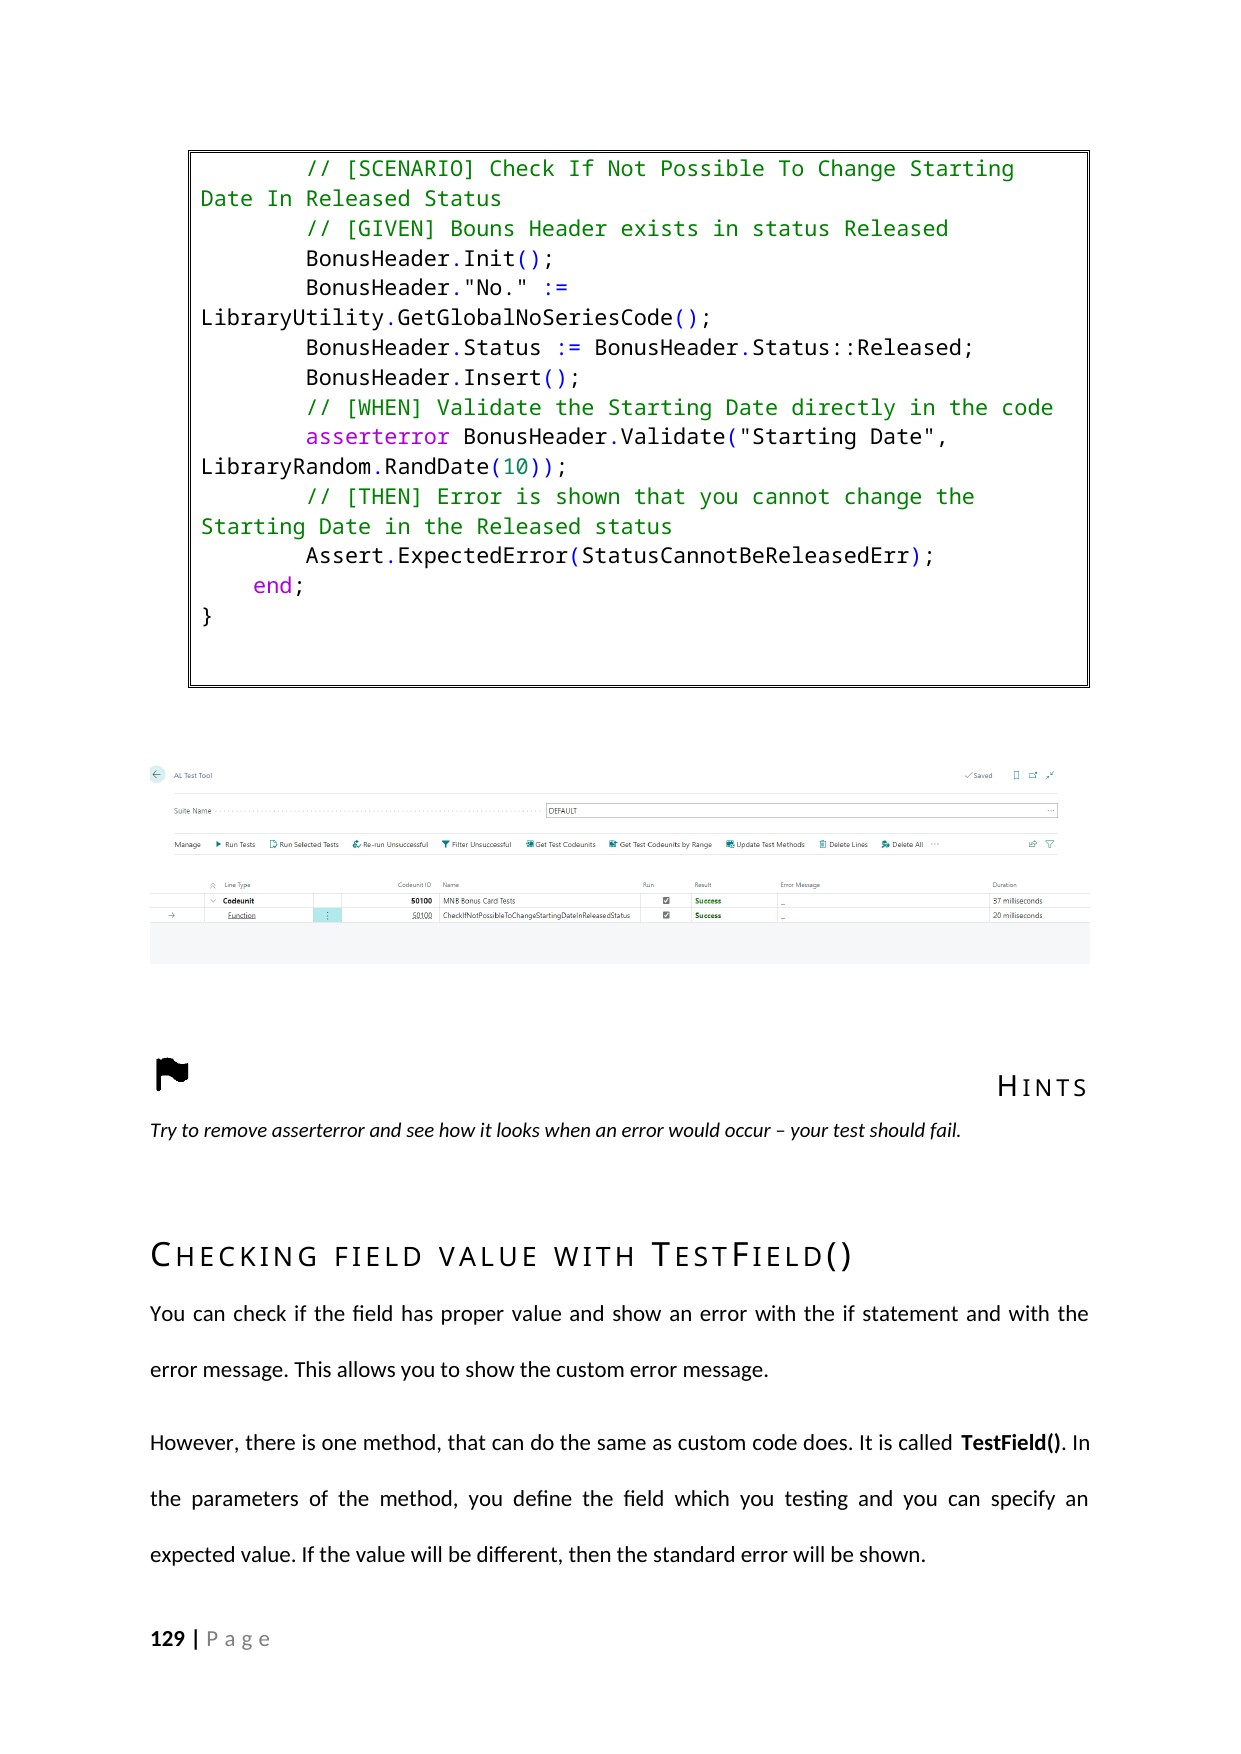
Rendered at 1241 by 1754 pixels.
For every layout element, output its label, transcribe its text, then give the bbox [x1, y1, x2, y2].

subtitle Checking field value with TestField() [150, 1231, 1090, 1276]
picture [150, 760, 1091, 964]
text However, there is one method, that can do the same as custom code does. It is called TestField(). In the parameters of the method, you define the field which you testing and you can specify an expected value. If the value will be different, then the standard error will be shown. [150, 1428, 1090, 1568]
text You can check if the field has proper value and show an error with the if statement and with the error message. This allows you to show the custom error message. [150, 1299, 1090, 1383]
text Hints Try to remove asserterror and see how it looks when an error would occur – your test should fail. [150, 1053, 1090, 1143]
picture [150, 1052, 194, 1096]
